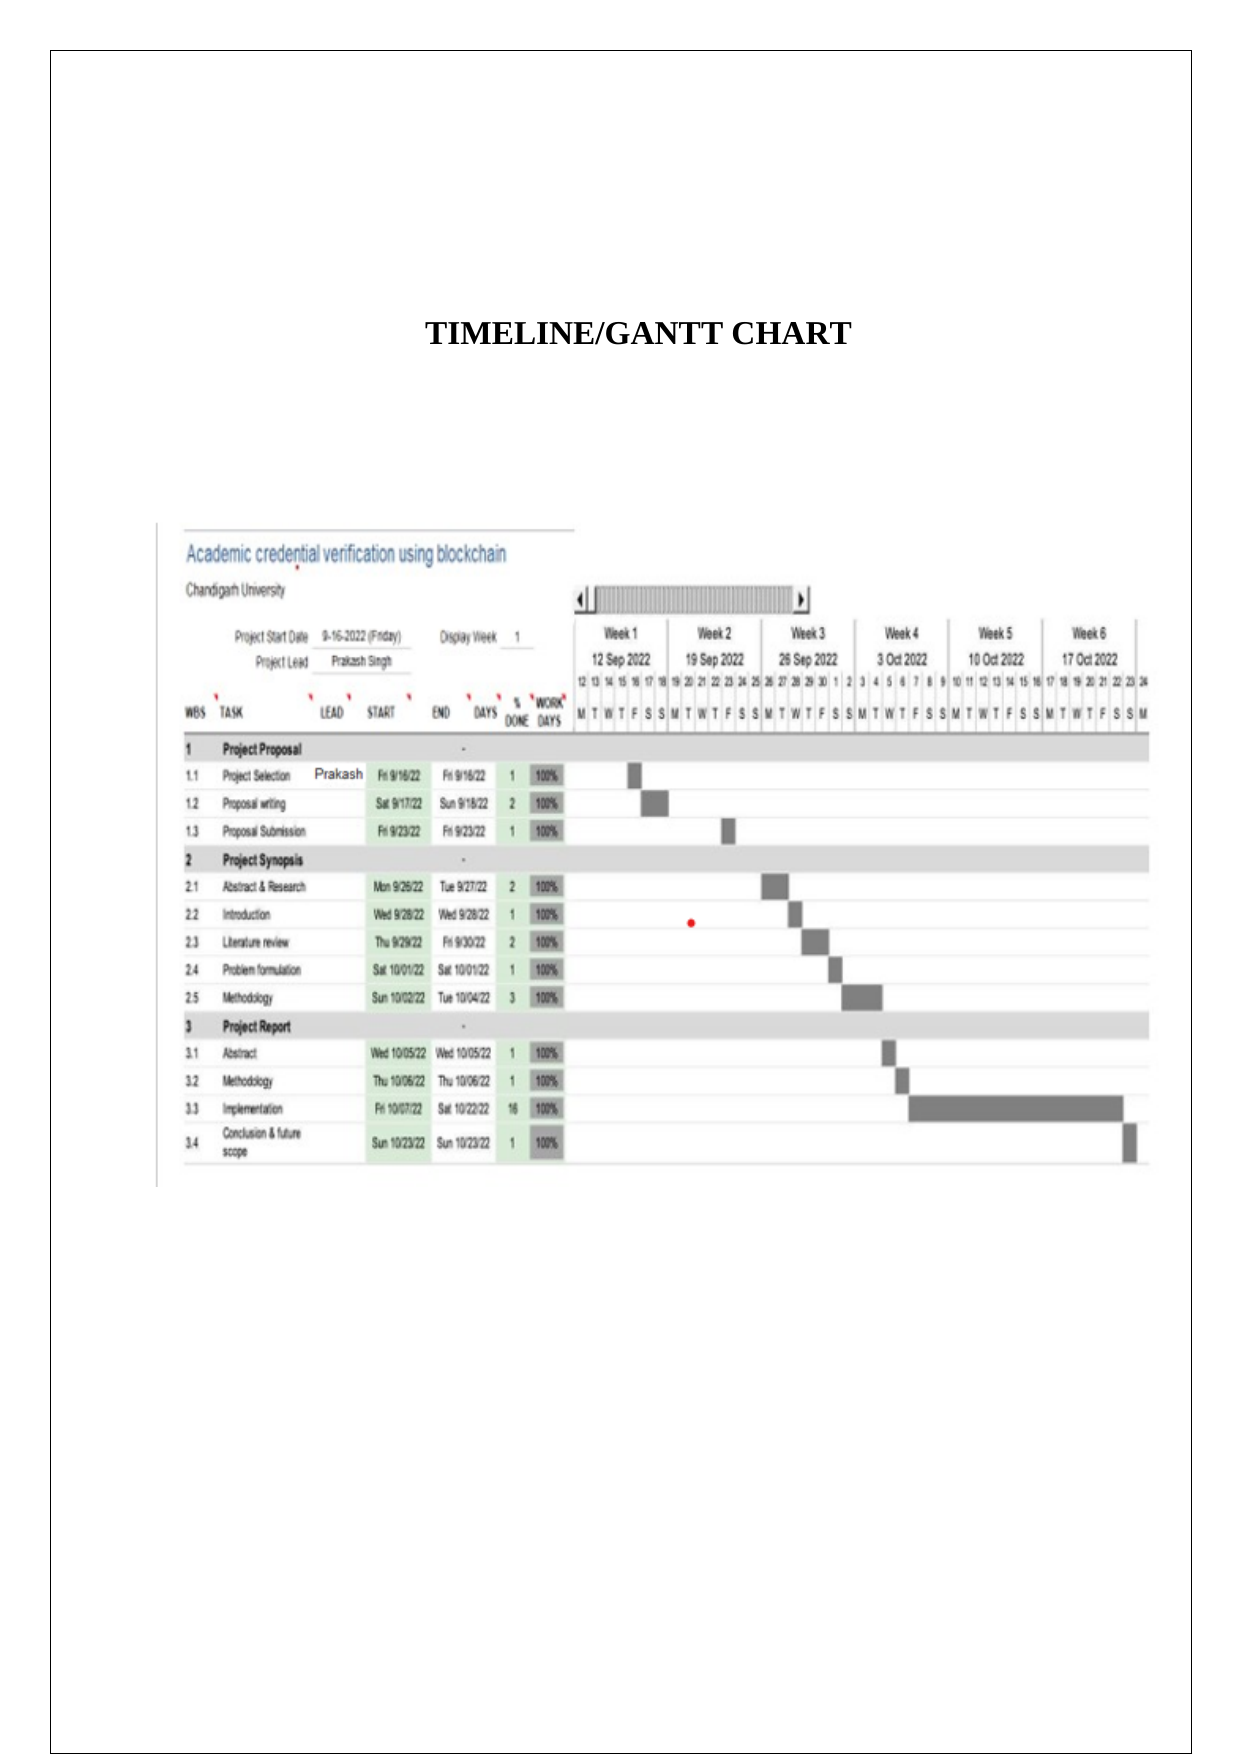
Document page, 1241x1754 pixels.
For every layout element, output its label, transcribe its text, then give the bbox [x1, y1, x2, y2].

picture [150, 520, 1191, 1187]
text TIMELINE/GANTT CHART [425, 313, 1191, 352]
